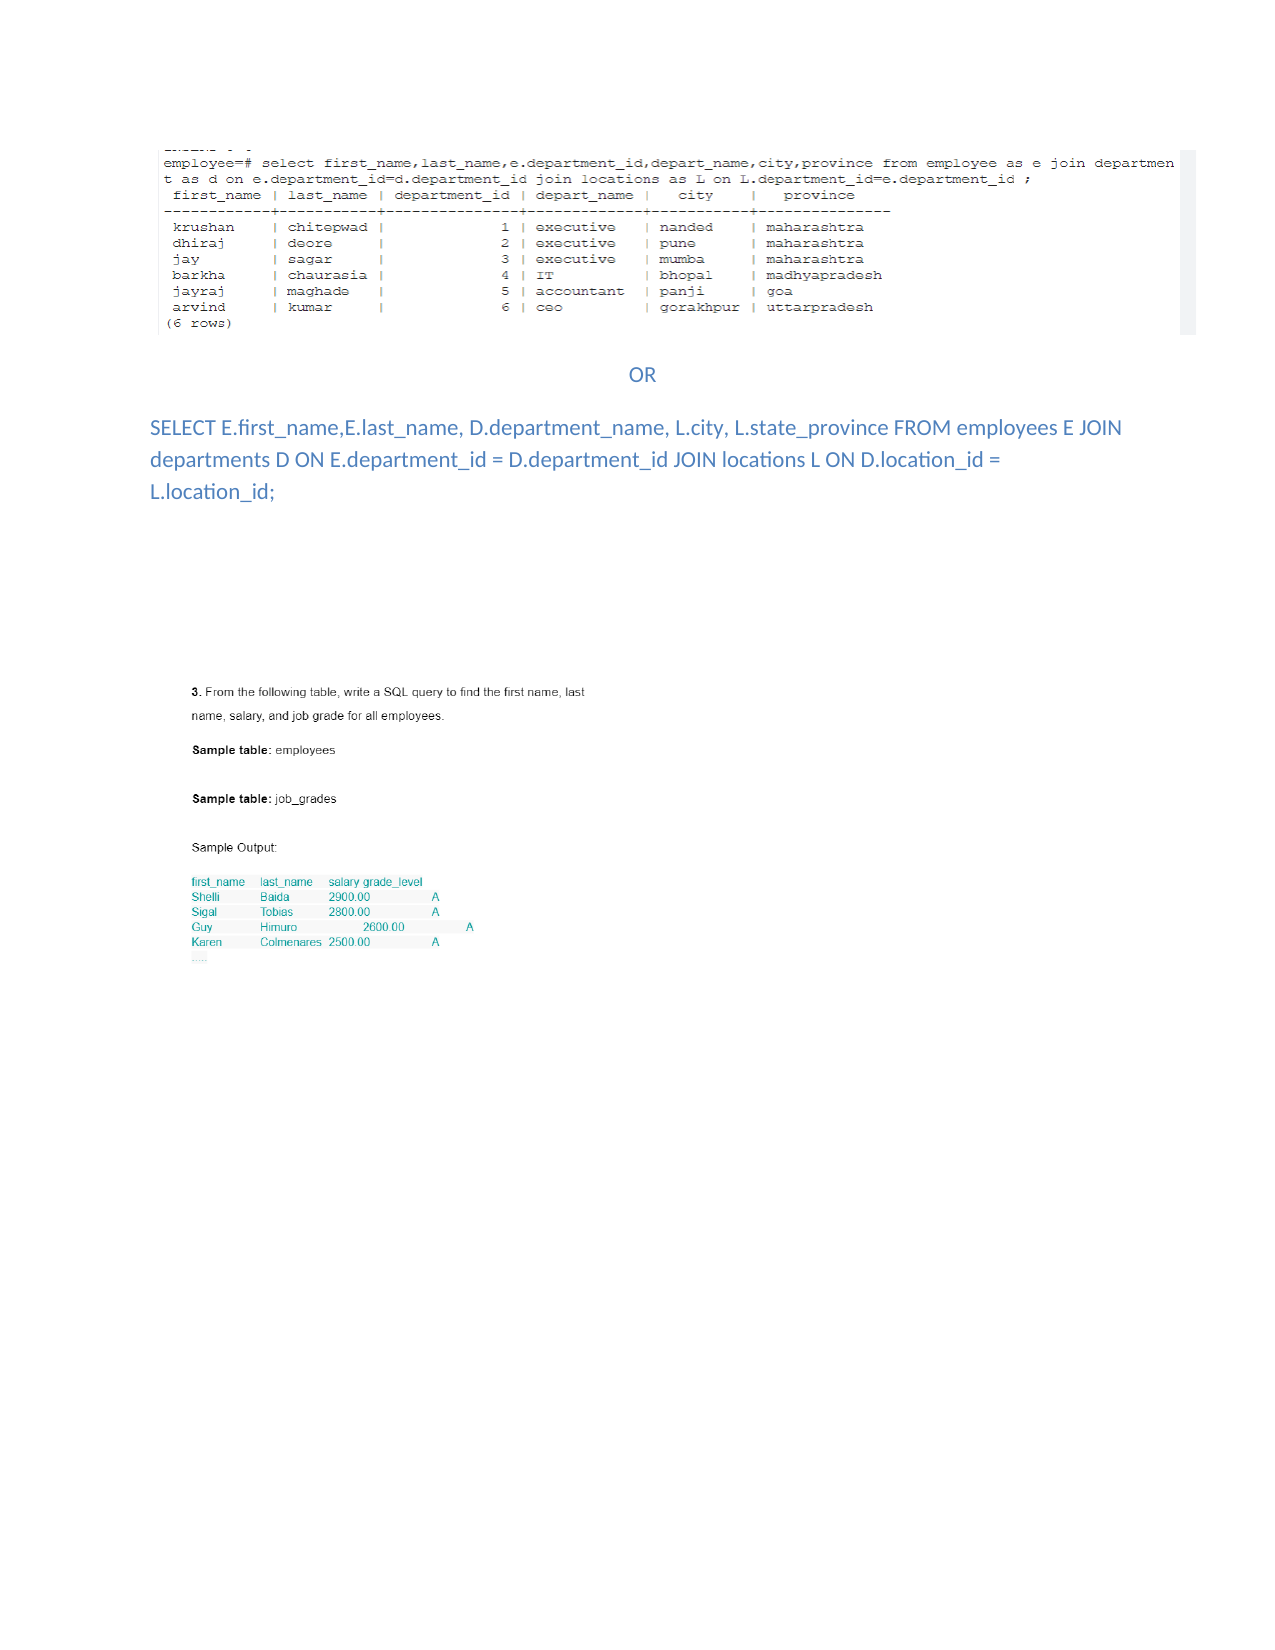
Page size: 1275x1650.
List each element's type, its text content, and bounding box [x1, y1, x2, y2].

text SELECT E.first_name,E.last_name, D.department_name, L.city, L.state_province FROM employees E JOIN departments D ON E.department_id = D.department_id JOIN locations L ON D.location_id = L.location_id; [150, 413, 1125, 505]
text OR [150, 360, 1125, 388]
picture [150, 636, 632, 999]
picture [150, 150, 1197, 335]
